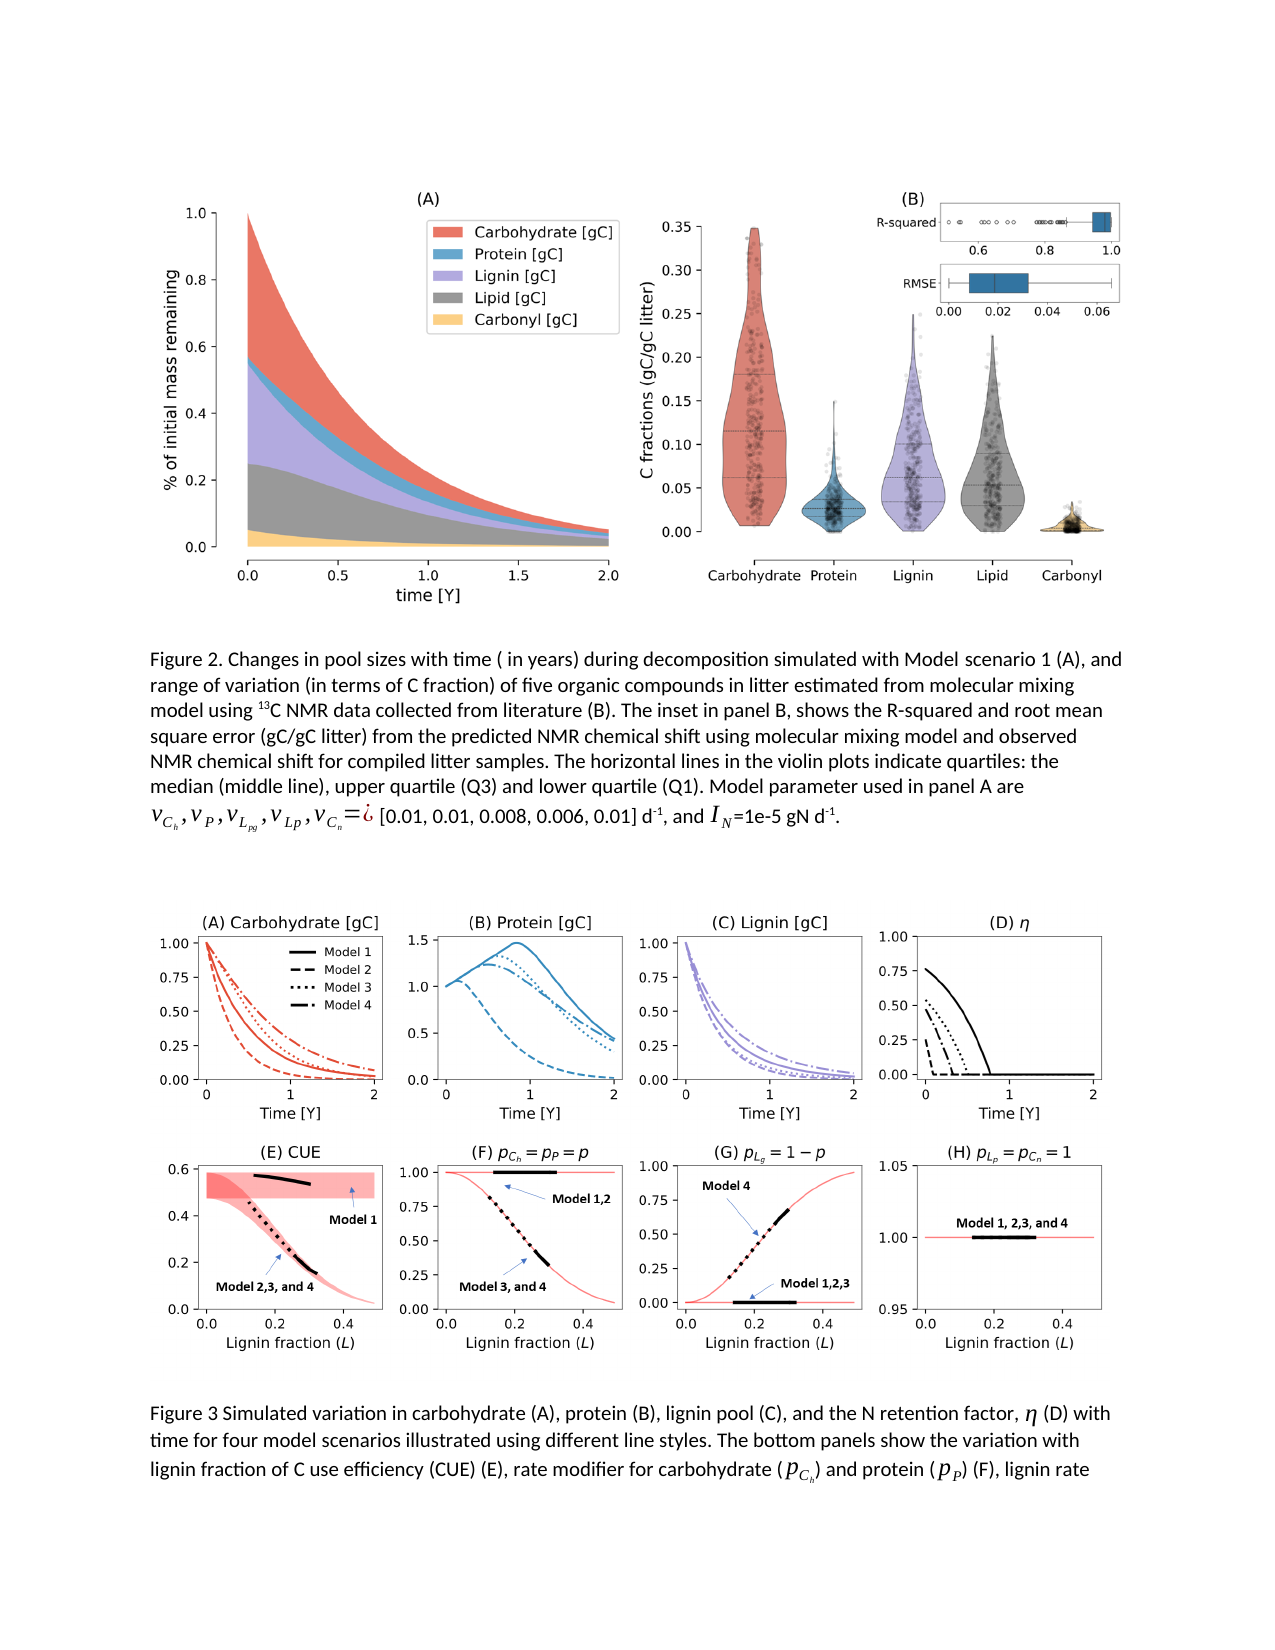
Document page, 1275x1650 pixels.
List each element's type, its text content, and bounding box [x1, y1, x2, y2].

text Figure 2. Changes in pool sizes with time ( in years) during decomposition simulated with Model scenario 1 (A), and range of variation (in terms of C fraction) of five organic compounds in litter estimated from molecular mixing model using 13C NMR data collected from literature (B). The inset in panel B, shows the R-squared and root mean square error (gC/gC litter) from the predicted NMR chemical shift using molecular mixing model and observed NMR chemical shift for compiled litter samples. The horizontal lines in the violin plots indicate quartiles: the median (middle line), upper quartile (Q3) and lower quartile (Q1). Model parameter used in panel A are [0.01, 0.01, 0.008, 0.006, 0.01] d-1, and =1e-5 gN d-1. [150, 647, 1125, 833]
picture [150, 900, 1110, 1381]
picture [150, 178, 1125, 618]
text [150, 1399, 1125, 1486]
